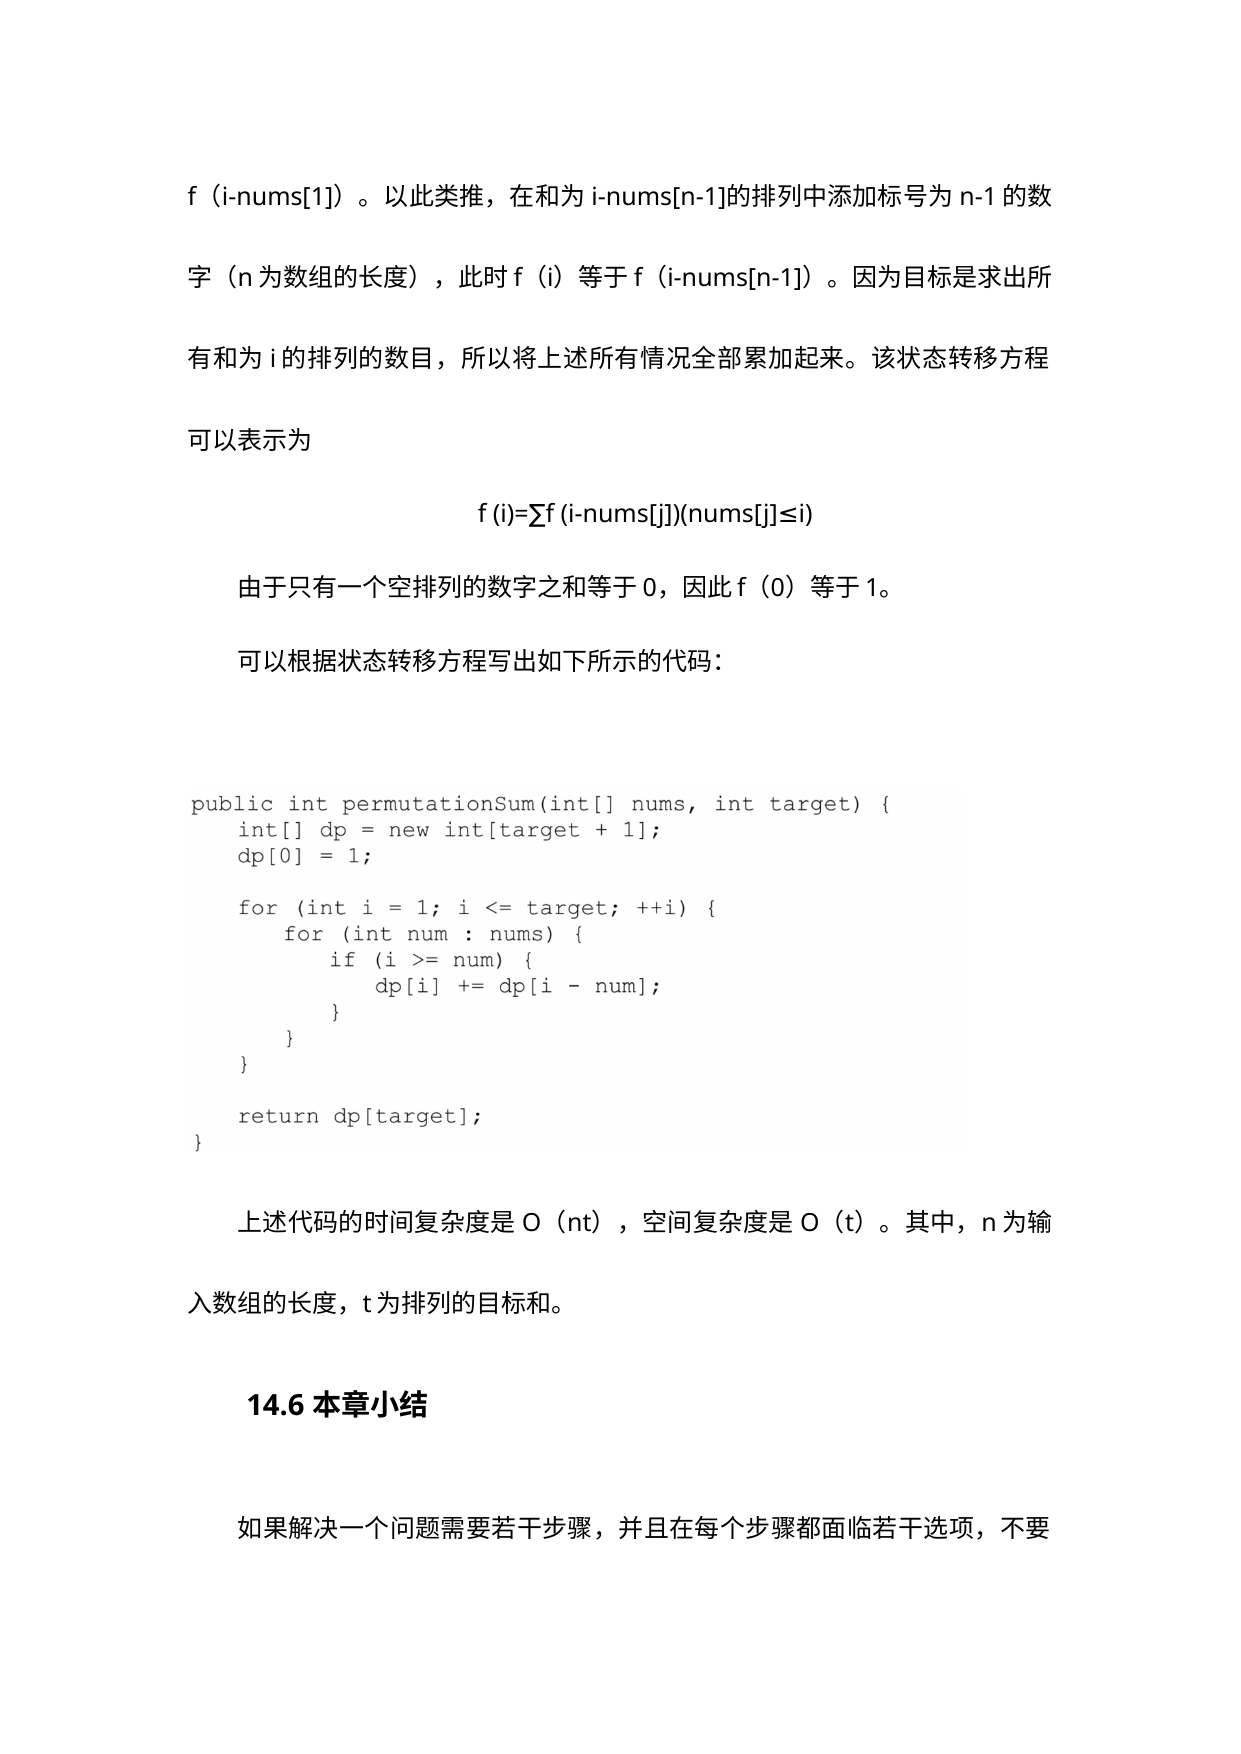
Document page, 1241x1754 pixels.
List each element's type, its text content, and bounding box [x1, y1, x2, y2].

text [187, 1494, 1053, 1559]
subtitle 14.6 本章小结 [187, 1371, 1053, 1436]
picture [187, 789, 963, 1153]
text 由于只有一个空排列的数字之和等于0，因此f（0）等于1。 [187, 553, 1053, 618]
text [187, 162, 1053, 471]
text f (i)=∑f (i-nums[j])(nums[j]≤i) [187, 480, 1053, 545]
text 上述代码的时间复杂度是O（nt），空间复杂度是O（t）。其中，n为输入数组的长度，t为排列的目标和。 [187, 1188, 1053, 1334]
